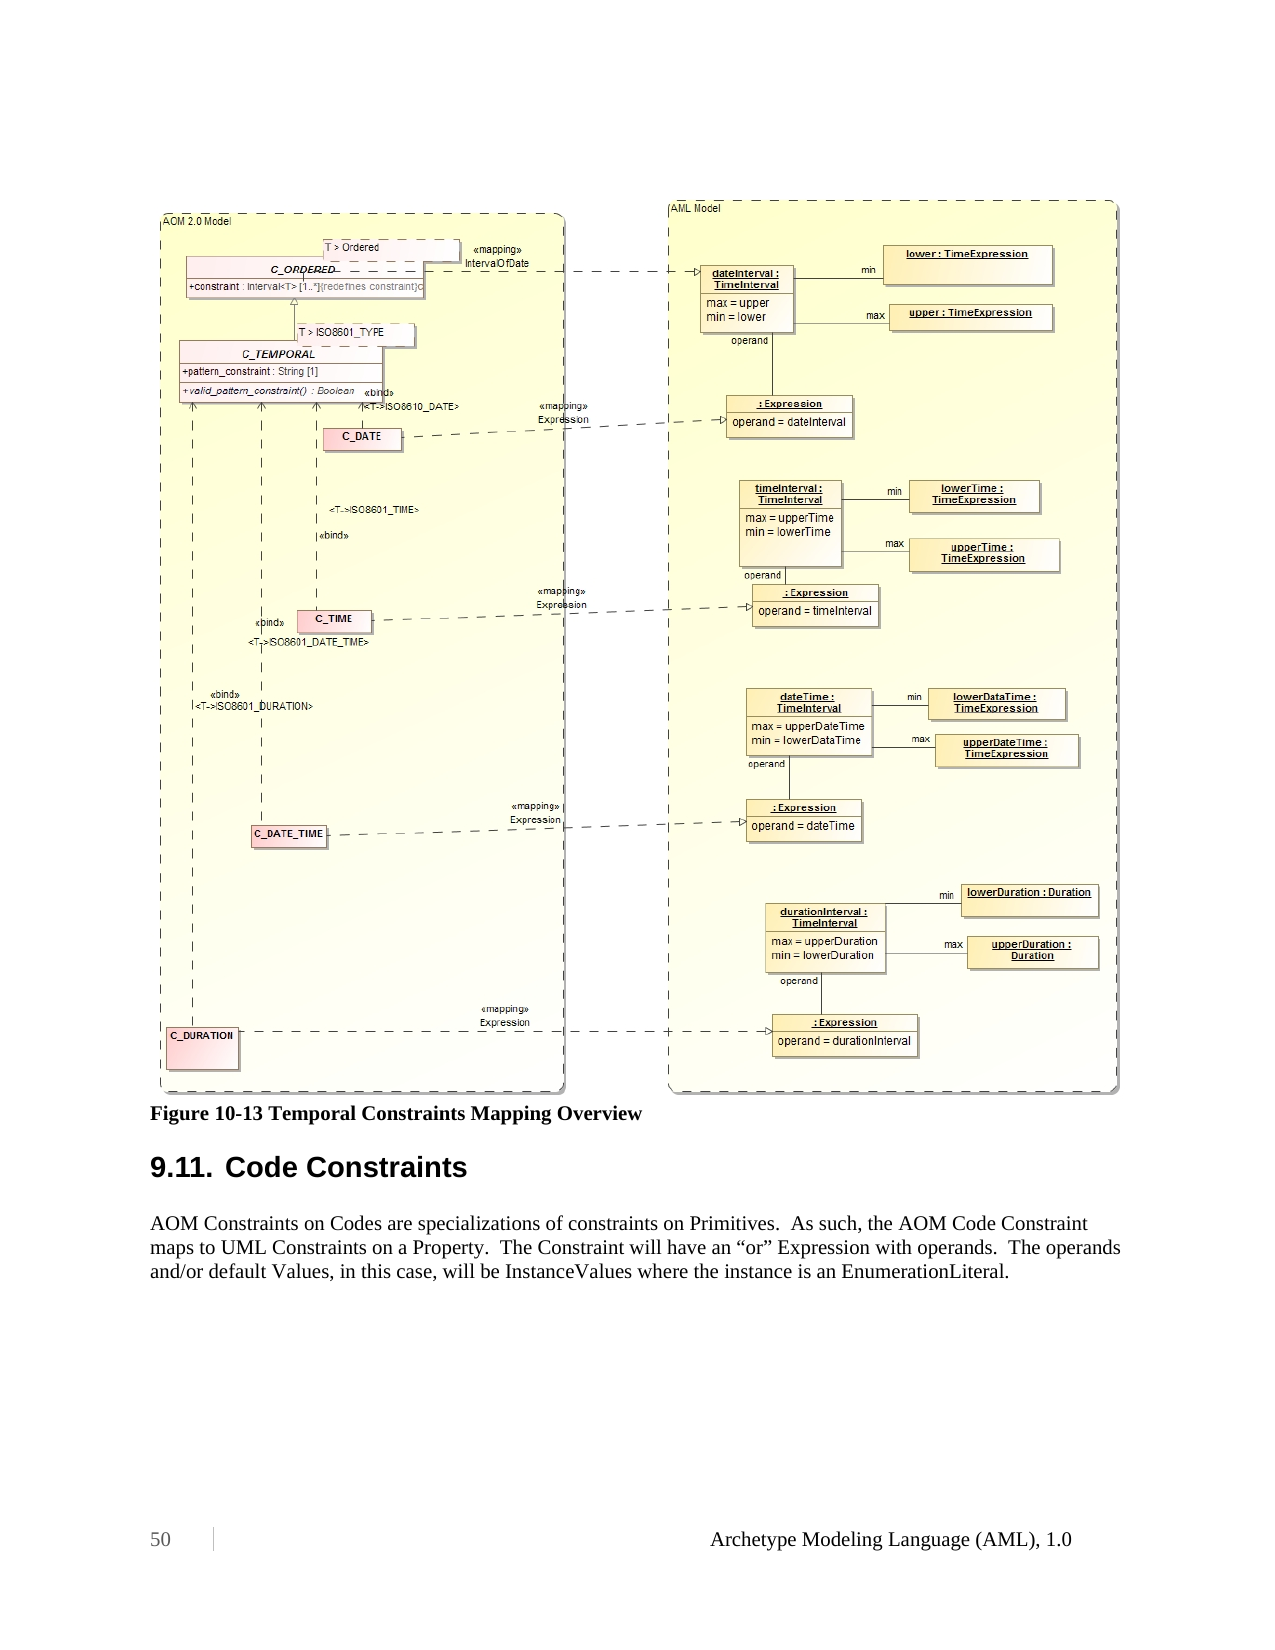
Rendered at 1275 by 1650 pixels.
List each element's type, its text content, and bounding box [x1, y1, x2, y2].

text AOM Constraints on Codes are specializations of constraints on Primitives. As such, the AOM Code Constraint maps to UML Constraints on a Property. The Constraint will have an “or” Expression with operands. The operands and/or default Values, in this case, will be InstanceValues where the instance is an EnumerationLiteral. [150, 1211, 1125, 1283]
subtitle Code Constraints [150, 1150, 1125, 1184]
text Figure 10-13 Temporal Constraints Mapping Overview [150, 1101, 1125, 1125]
picture [150, 190, 1125, 1101]
